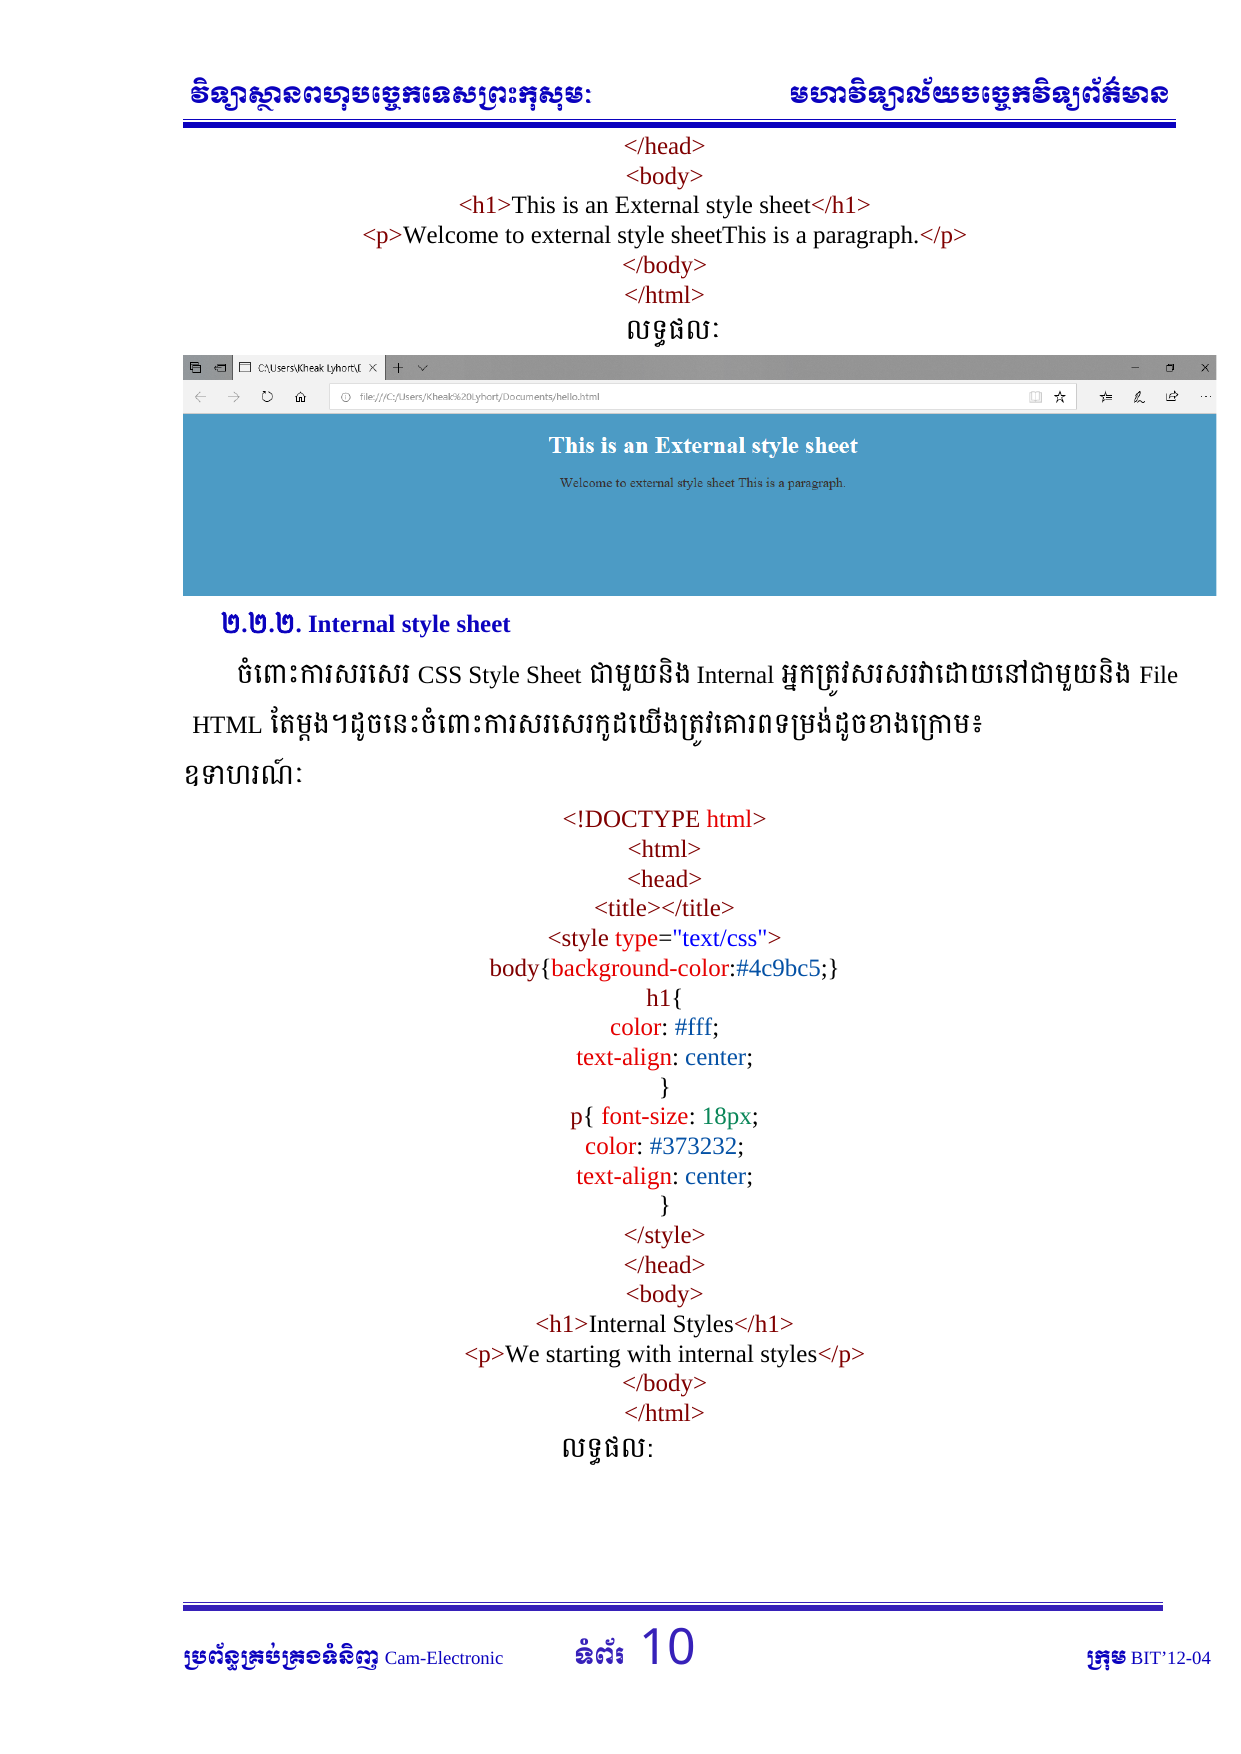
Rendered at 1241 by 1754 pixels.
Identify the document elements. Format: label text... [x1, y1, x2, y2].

subtitle ២.២.២. Internal style sheet [148, 602, 1163, 649]
text <!DOCTYPE html> [148, 803, 1181, 833]
text <html> [148, 833, 1181, 863]
text </style> [148, 1219, 1181, 1249]
text <head> [148, 863, 1181, 893]
text <p>We starting with internal styles</p> [148, 1338, 1181, 1368]
text body{background-color:#4c9bc5;} [148, 952, 1181, 982]
text <body> [148, 1278, 1181, 1308]
text </body> [148, 1368, 1181, 1397]
text ឧទាហរណ៍ៈ [183, 753, 1163, 800]
text } [148, 1189, 1181, 1219]
picture [183, 355, 1217, 596]
text លទ្ធផលៈ [183, 308, 1163, 355]
text </body> [148, 249, 1181, 279]
text <h1>This is an External style sheet</h1> [148, 190, 1181, 219]
text h1{ [148, 982, 1181, 1011]
text <title></title> [148, 893, 1181, 922]
text </html> [148, 279, 1181, 308]
text color: #fff; [148, 1011, 1181, 1041]
text p{ font-size: 18px; [148, 1100, 1181, 1130]
text text-align: center; [148, 1041, 1181, 1071]
text </head> [148, 1249, 1181, 1278]
text ចំពោះការសរសេរ CSS Style Sheet ជាមួយនិងInternal អ្នកត្រូវសរសរវាដោយនៅជាមួយនិង File HTML តែម្តង។ដូចនេះចំពោះការសរសេរកូដយើងត្រូវគោរពទម្រង់ដូចខាងក្រោម៖ [192, 652, 1181, 749]
text <p>Welcome to external style sheetThis is a paragraph.</p> [148, 219, 1181, 249]
text </head> [148, 130, 1181, 160]
text </html> [148, 1397, 1181, 1427]
text } [148, 1071, 1181, 1100]
text text-align: center; [148, 1160, 1181, 1189]
text <body> [148, 160, 1181, 190]
text <style type="text/css"> [148, 922, 1181, 952]
text <h1>Internal Styles</h1> [148, 1308, 1181, 1338]
text color: #373232; [148, 1130, 1181, 1160]
text លទ្ធផល: [561, 1427, 1163, 1474]
